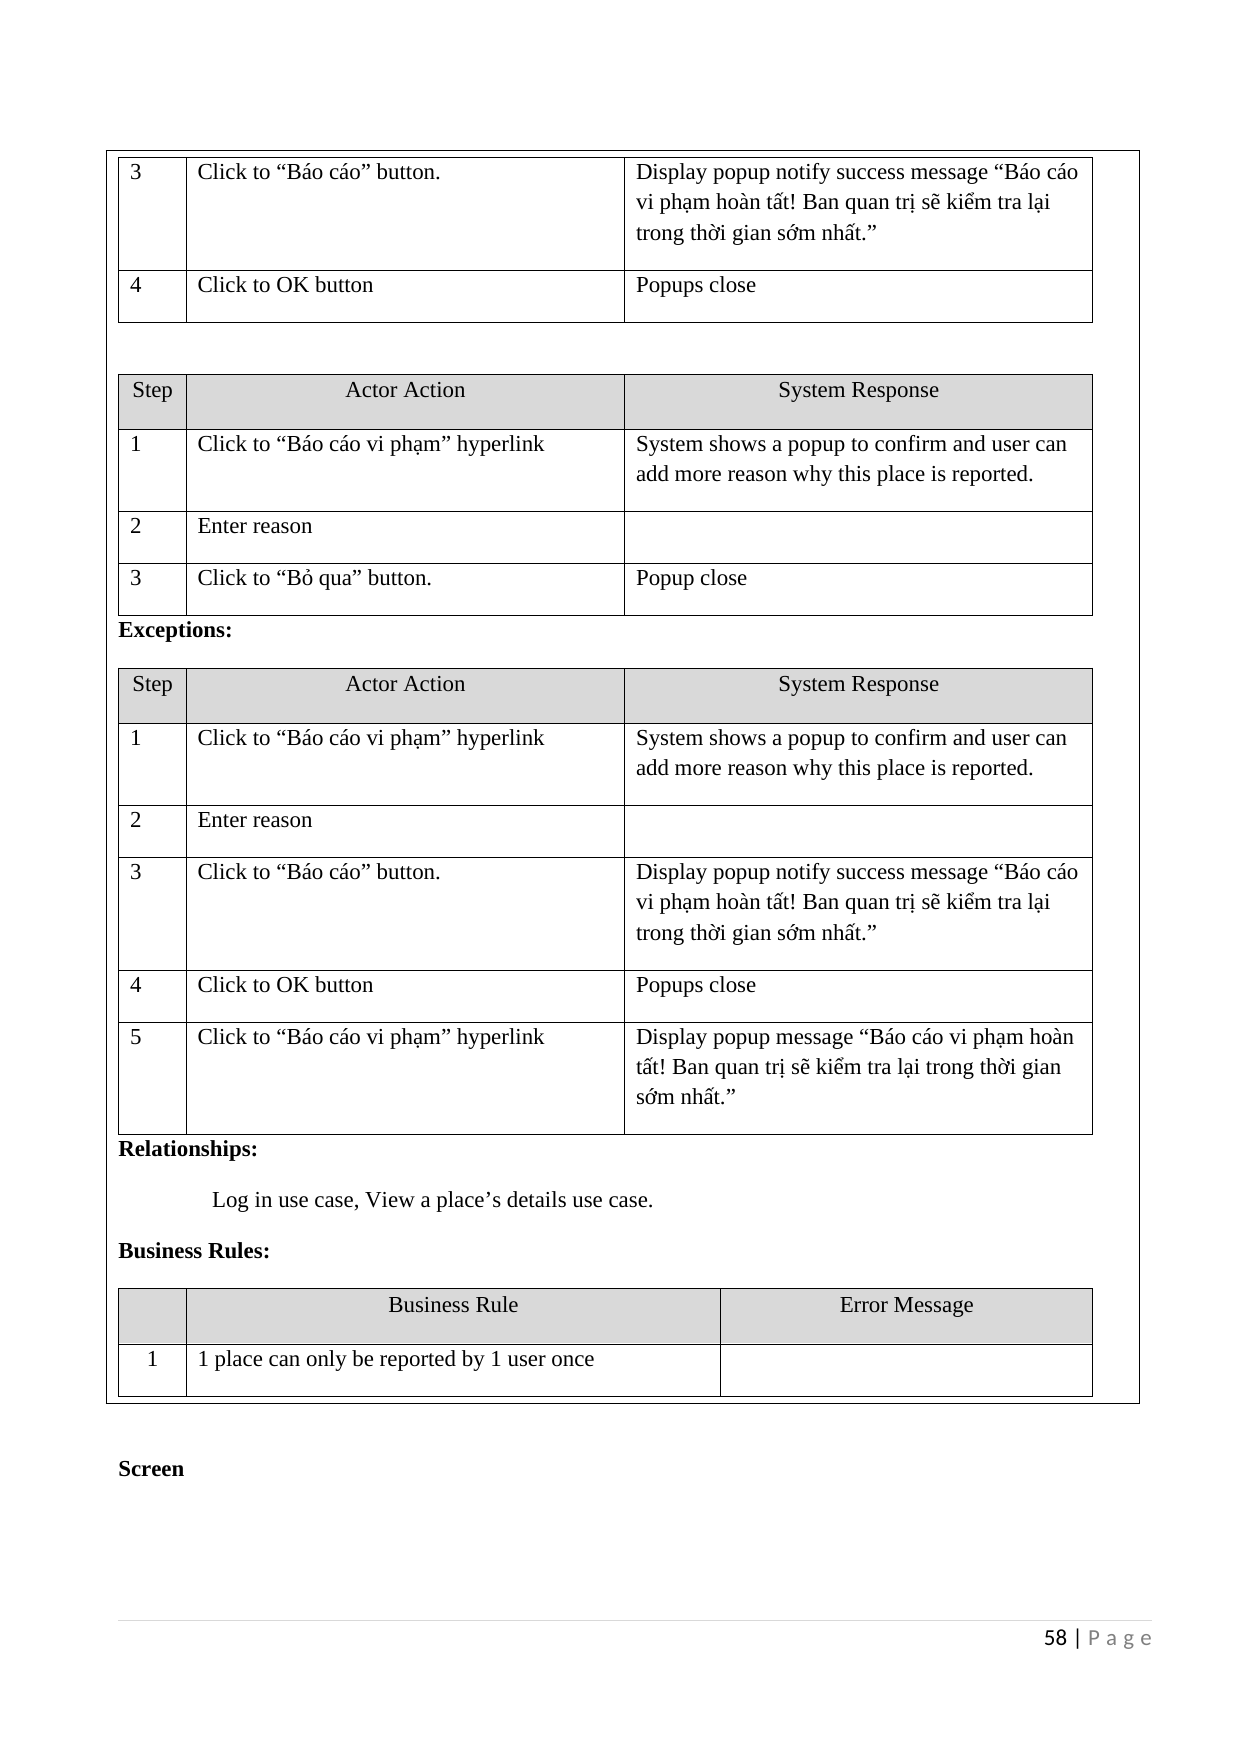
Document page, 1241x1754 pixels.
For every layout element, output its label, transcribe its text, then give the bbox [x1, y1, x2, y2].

text Screen [118, 1455, 1152, 1481]
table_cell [107, 151, 1139, 1403]
